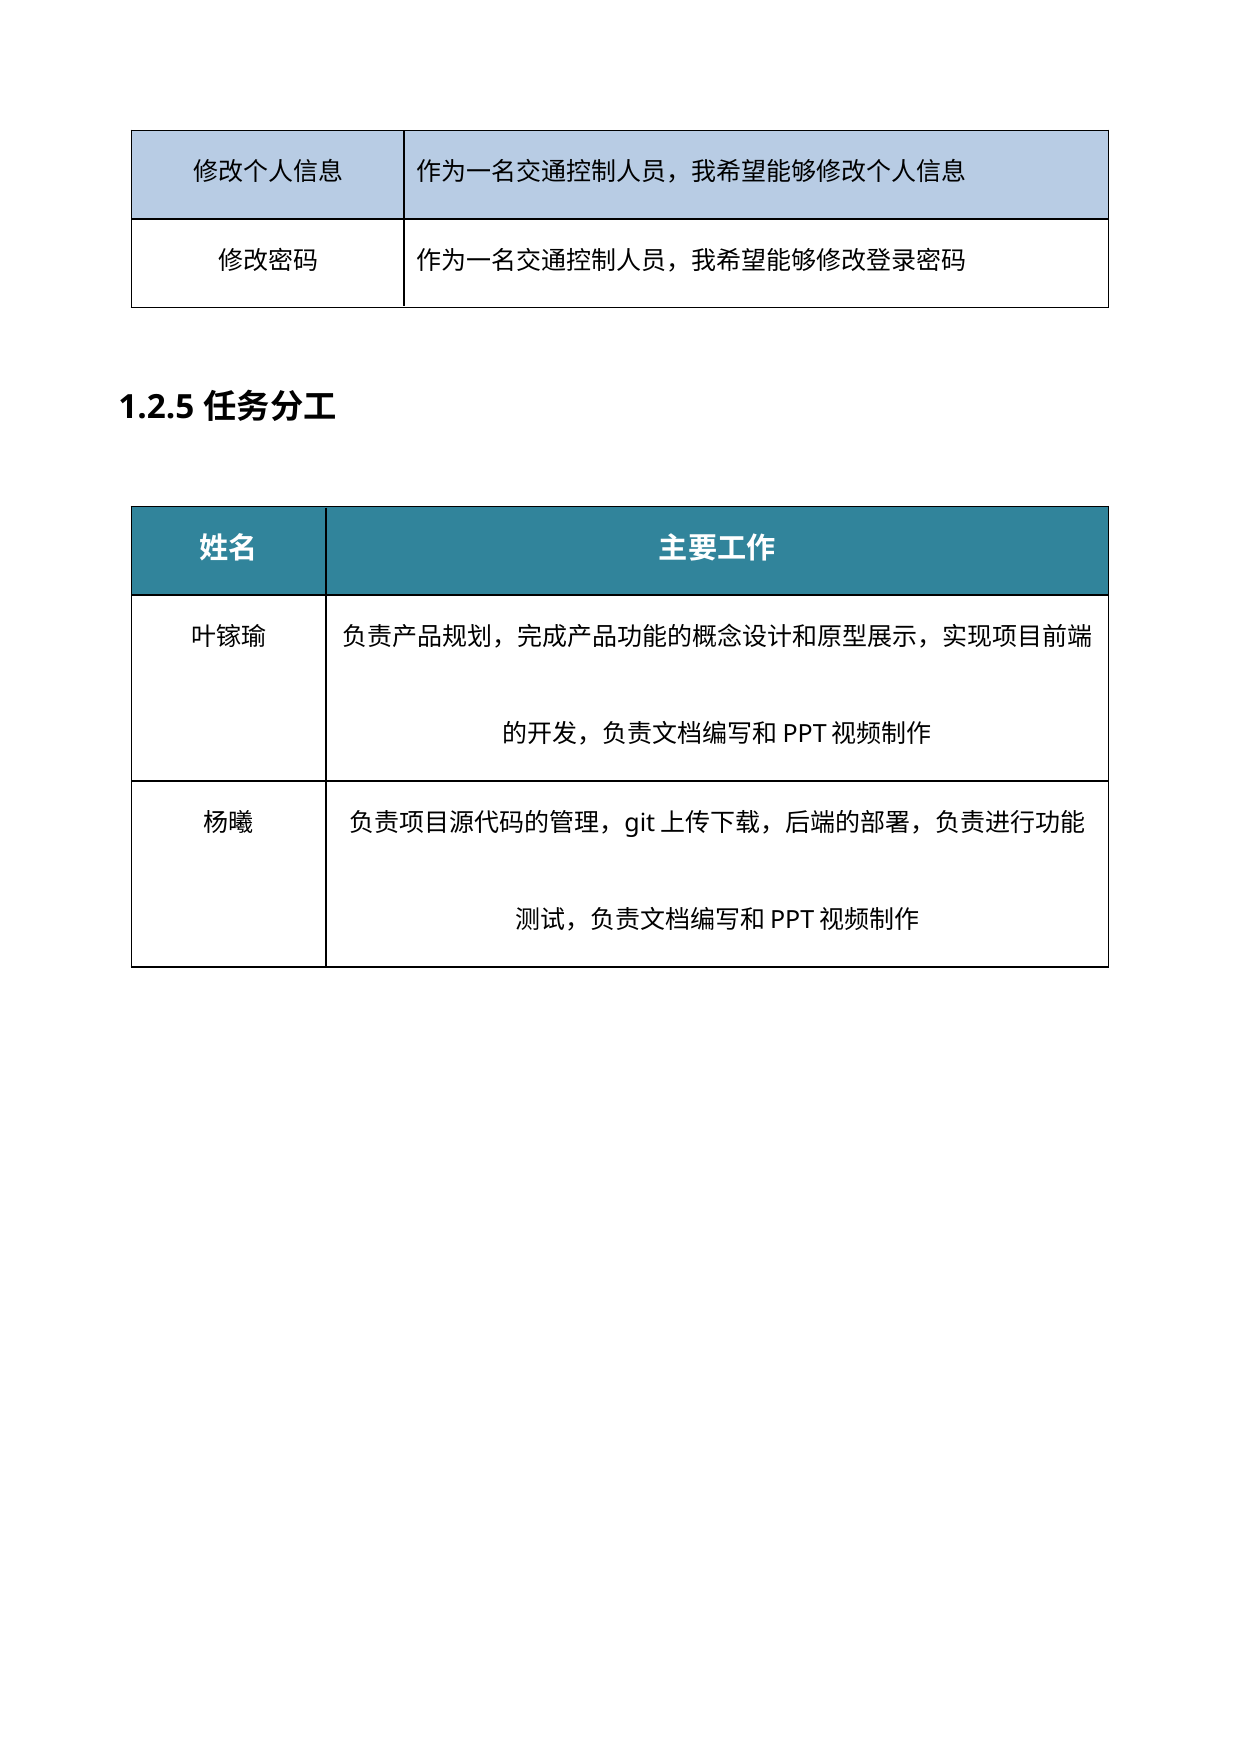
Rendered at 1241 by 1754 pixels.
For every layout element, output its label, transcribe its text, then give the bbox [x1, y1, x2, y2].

table_cell 负责产品规划，完成产品功能的概念设计和原型展示，实现项目前端的开发，负责文档编写和PPT视频制作 [327, 596, 1108, 780]
table_cell 修改个人信息 [132, 131, 403, 218]
table_cell 作为一名交通控制人员，我希望能够修改登录密码 [405, 220, 1108, 306]
table_header 姓名 [132, 507, 326, 594]
table_cell 叶镓瑜 [132, 596, 325, 780]
text 1.2.5 任务分工 [118, 372, 1122, 437]
table_cell 杨曦 [132, 782, 325, 966]
table_cell 负责项目源代码的管理，git上传下载，后端的部署，负责进行功能测试，负责文档编写和PPT视频制作 [327, 782, 1108, 966]
table_header 主要工作 [327, 507, 1108, 594]
table_cell 作为一名交通控制人员，我希望能够修改个人信息 [405, 131, 1108, 218]
table_cell 修改密码 [132, 220, 403, 306]
